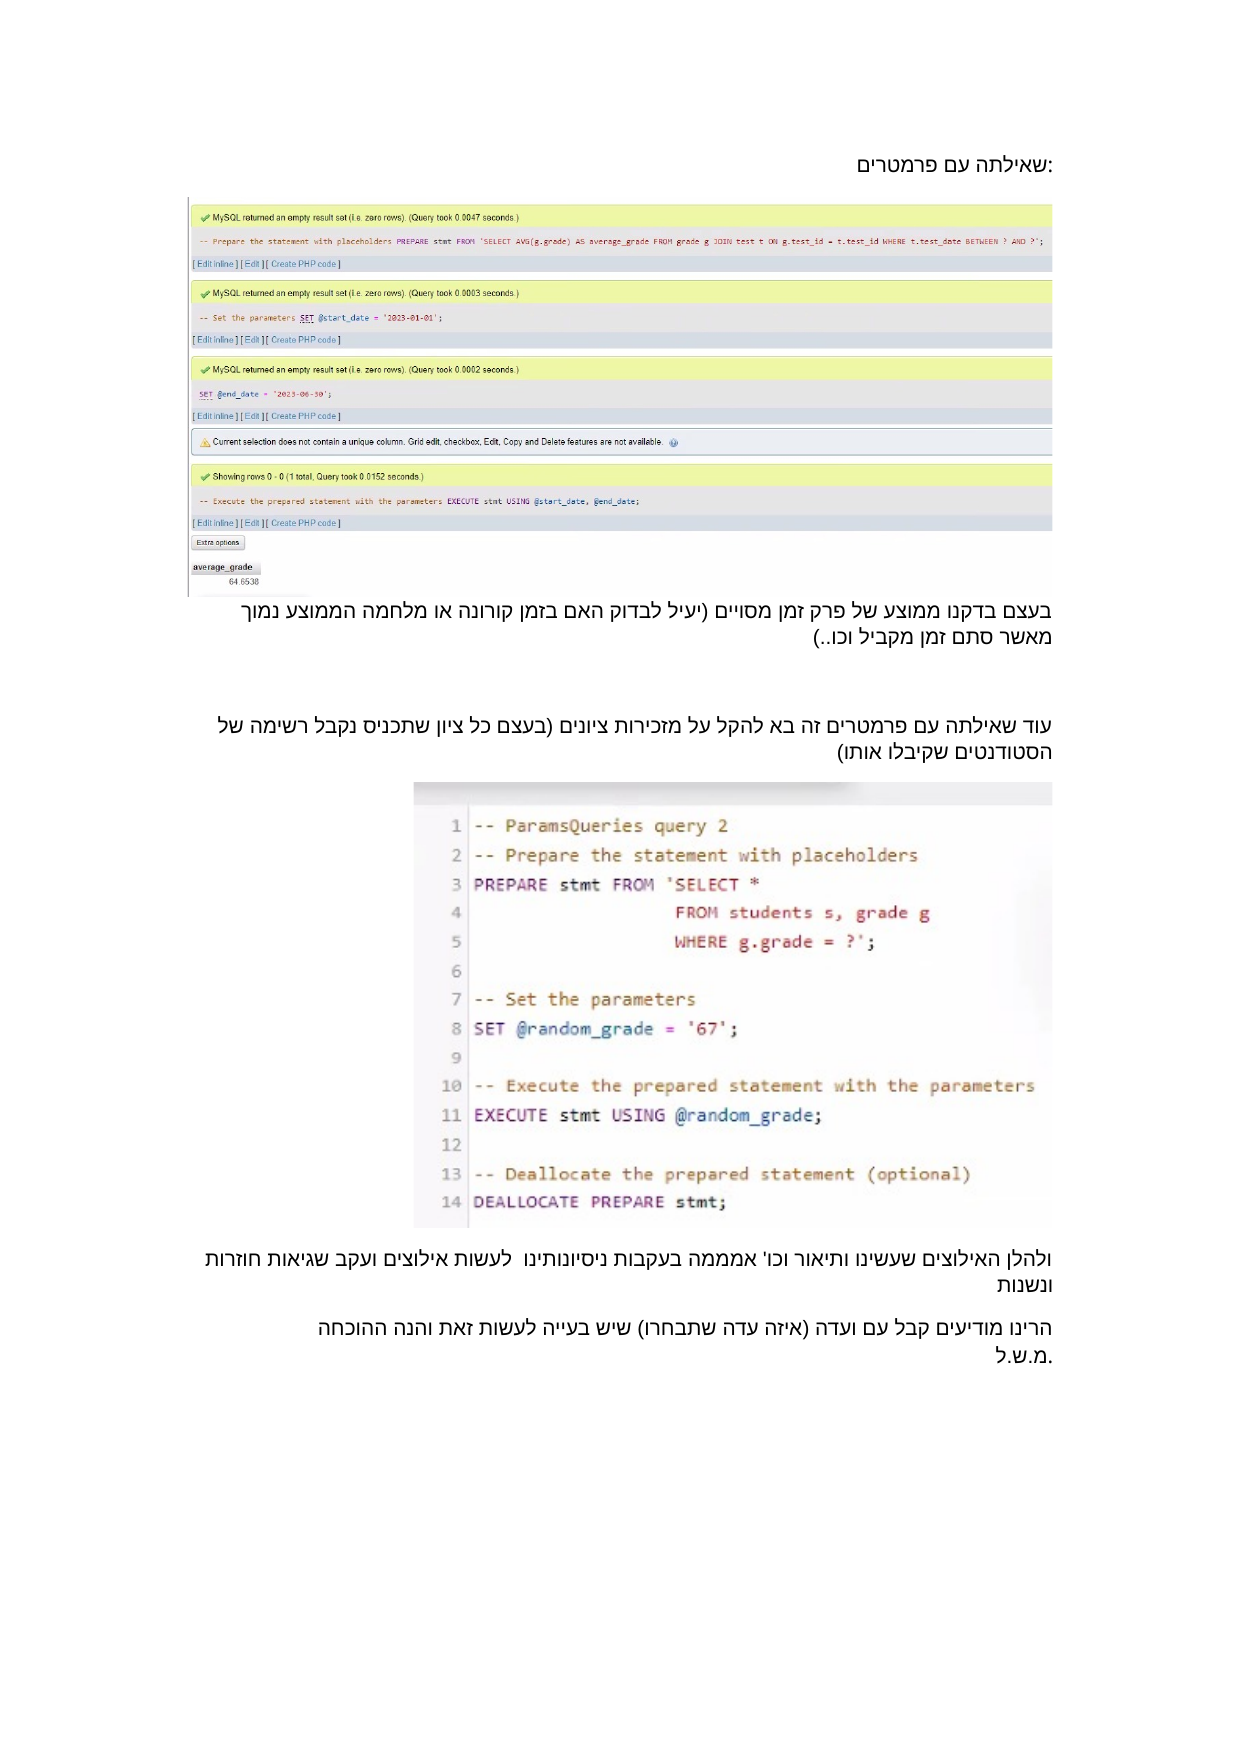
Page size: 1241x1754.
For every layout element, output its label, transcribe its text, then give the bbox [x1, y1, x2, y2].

text עוד שאילתה עם פרמטרים זה בא להקל על מזכירות ציונים (בעצם כל ציון שתכניס נקבל רשימה של הסטודנטים שקיבלו אותו) [187, 714, 1053, 764]
text בעצם בדקנו ממוצע של פרק זמן מסויים (יעיל לבדוק האם בזמן קורונה או מלחמה הממוצע נמוך מאשר סתם זמן מקביל וכו..) [187, 597, 1053, 648]
text ולהלן האילוצים שעשינו ותיאור וכו' אמממה בעקבות ניסיונותינו לעשות אילוצים ועקב שגיאות חוזרות ונשנות [187, 1247, 1053, 1297]
picture [413, 782, 1053, 1228]
picture [187, 197, 1053, 597]
text הרינו מודיעים קבל עם ועדה (איזה עדה שתבחרו) שיש בעייה לעשות זאת והנה ההוכחה מ.ש.ל. [187, 1315, 1053, 1370]
text שאילתה עם פרמטרים: [187, 150, 1053, 178]
